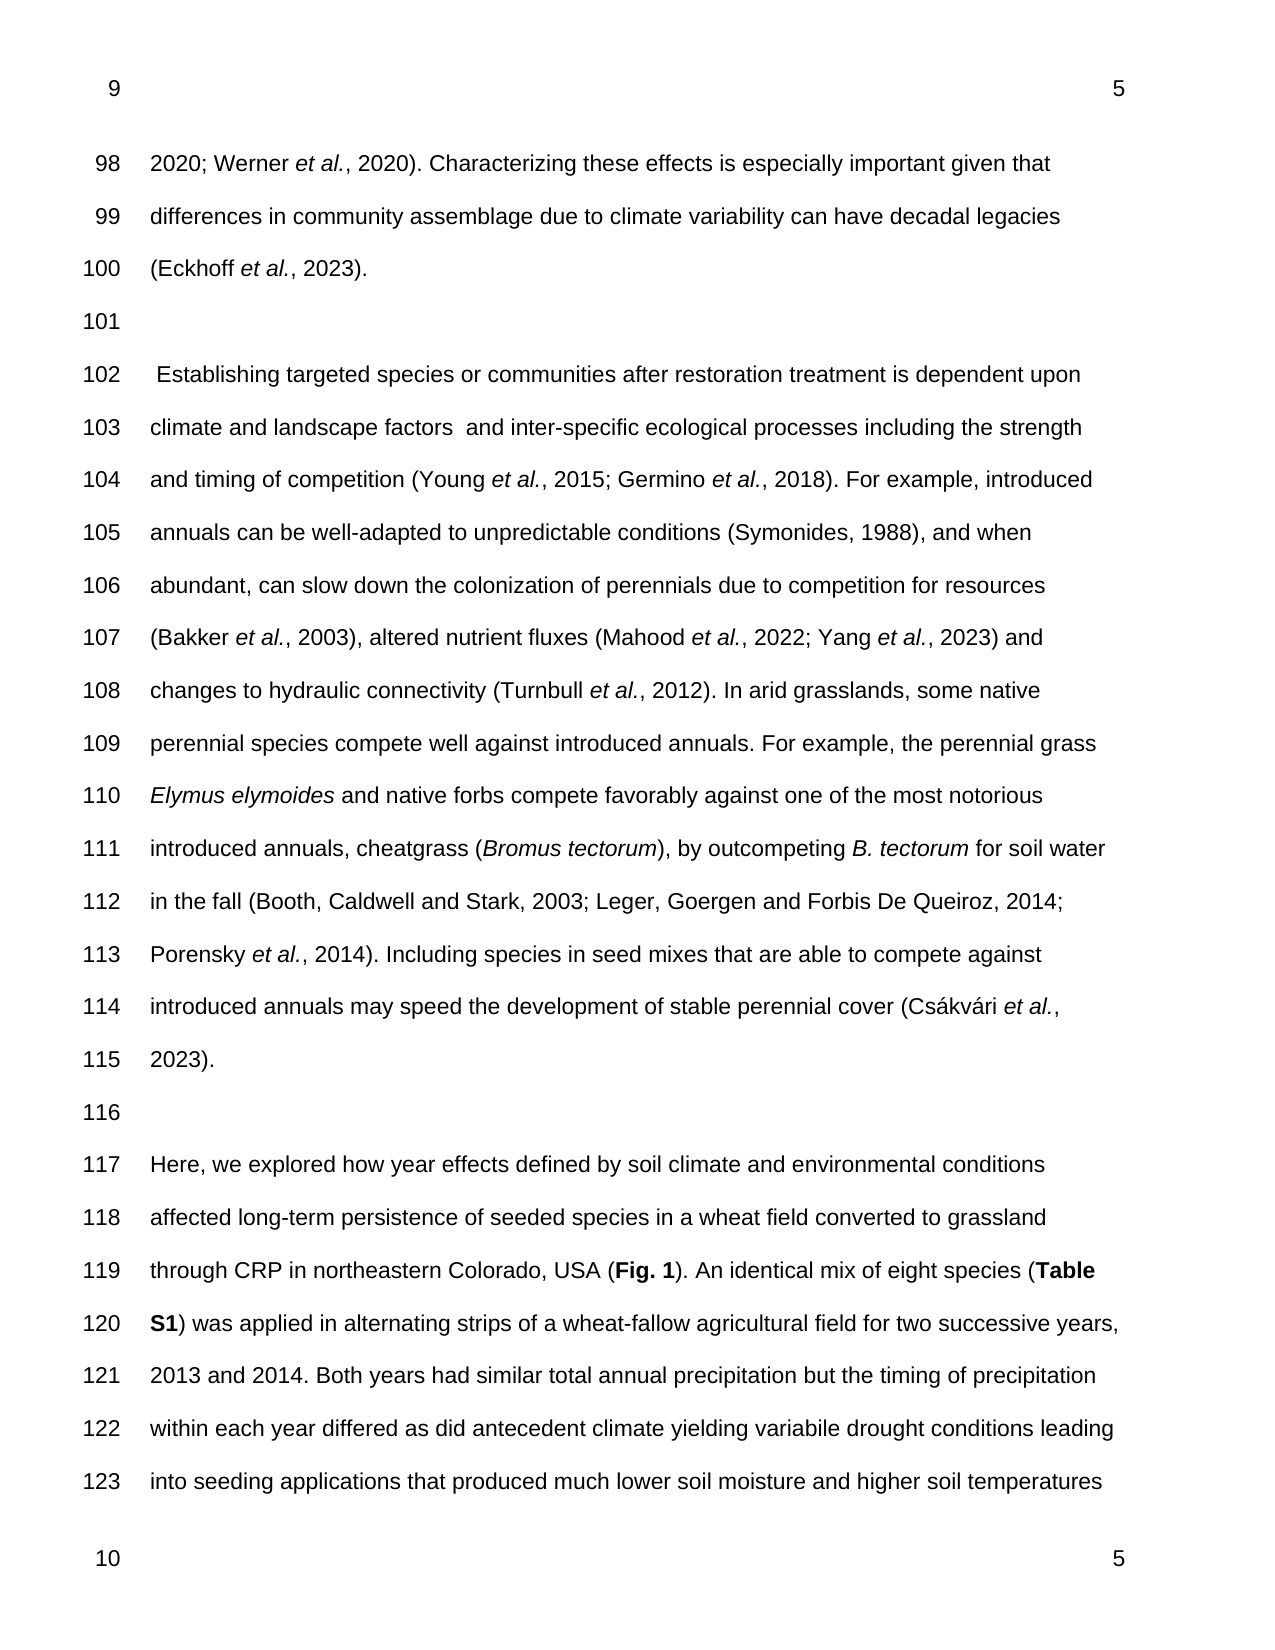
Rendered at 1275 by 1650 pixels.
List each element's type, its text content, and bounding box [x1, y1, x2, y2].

text Establishing targeted species or communities after restoration treatment is dependent upon climate and landscape factors and inter-specific ecological processes including the strength and timing of competition (Young et al., 2015; Germino et al., 2018). For example, introduced annuals can be well-adapted to unpredictable conditions (Symonides, 1988), and when abundant, can slow down the colonization of perennials due to competition for resources (Bakker et al., 2003), altered nutrient fluxes (Mahood et al., 2022; Yang et al., 2023) and changes to hydraulic connectivity (Turnbull et al., 2012). In arid grasslands, some native perennial species compete well against introduced annuals. For example, the perennial grass Elymus elymoides and native forbs compete favorably against one of the most notorious introduced annuals, cheatgrass (Bromus tectorum), by outcompeting B. tectorum for soil water in the fall (Booth, Caldwell and Stark, 2003; Leger, Goergen and Forbis De Queiroz, 2014; Porensky et al., 2014). Including species in seed mixes that are able to compete against introduced annuals may speed the development of stable perennial cover (Csákvári et al., 2023). [150, 361, 1125, 1072]
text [150, 150, 1125, 282]
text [150, 1151, 1125, 1494]
